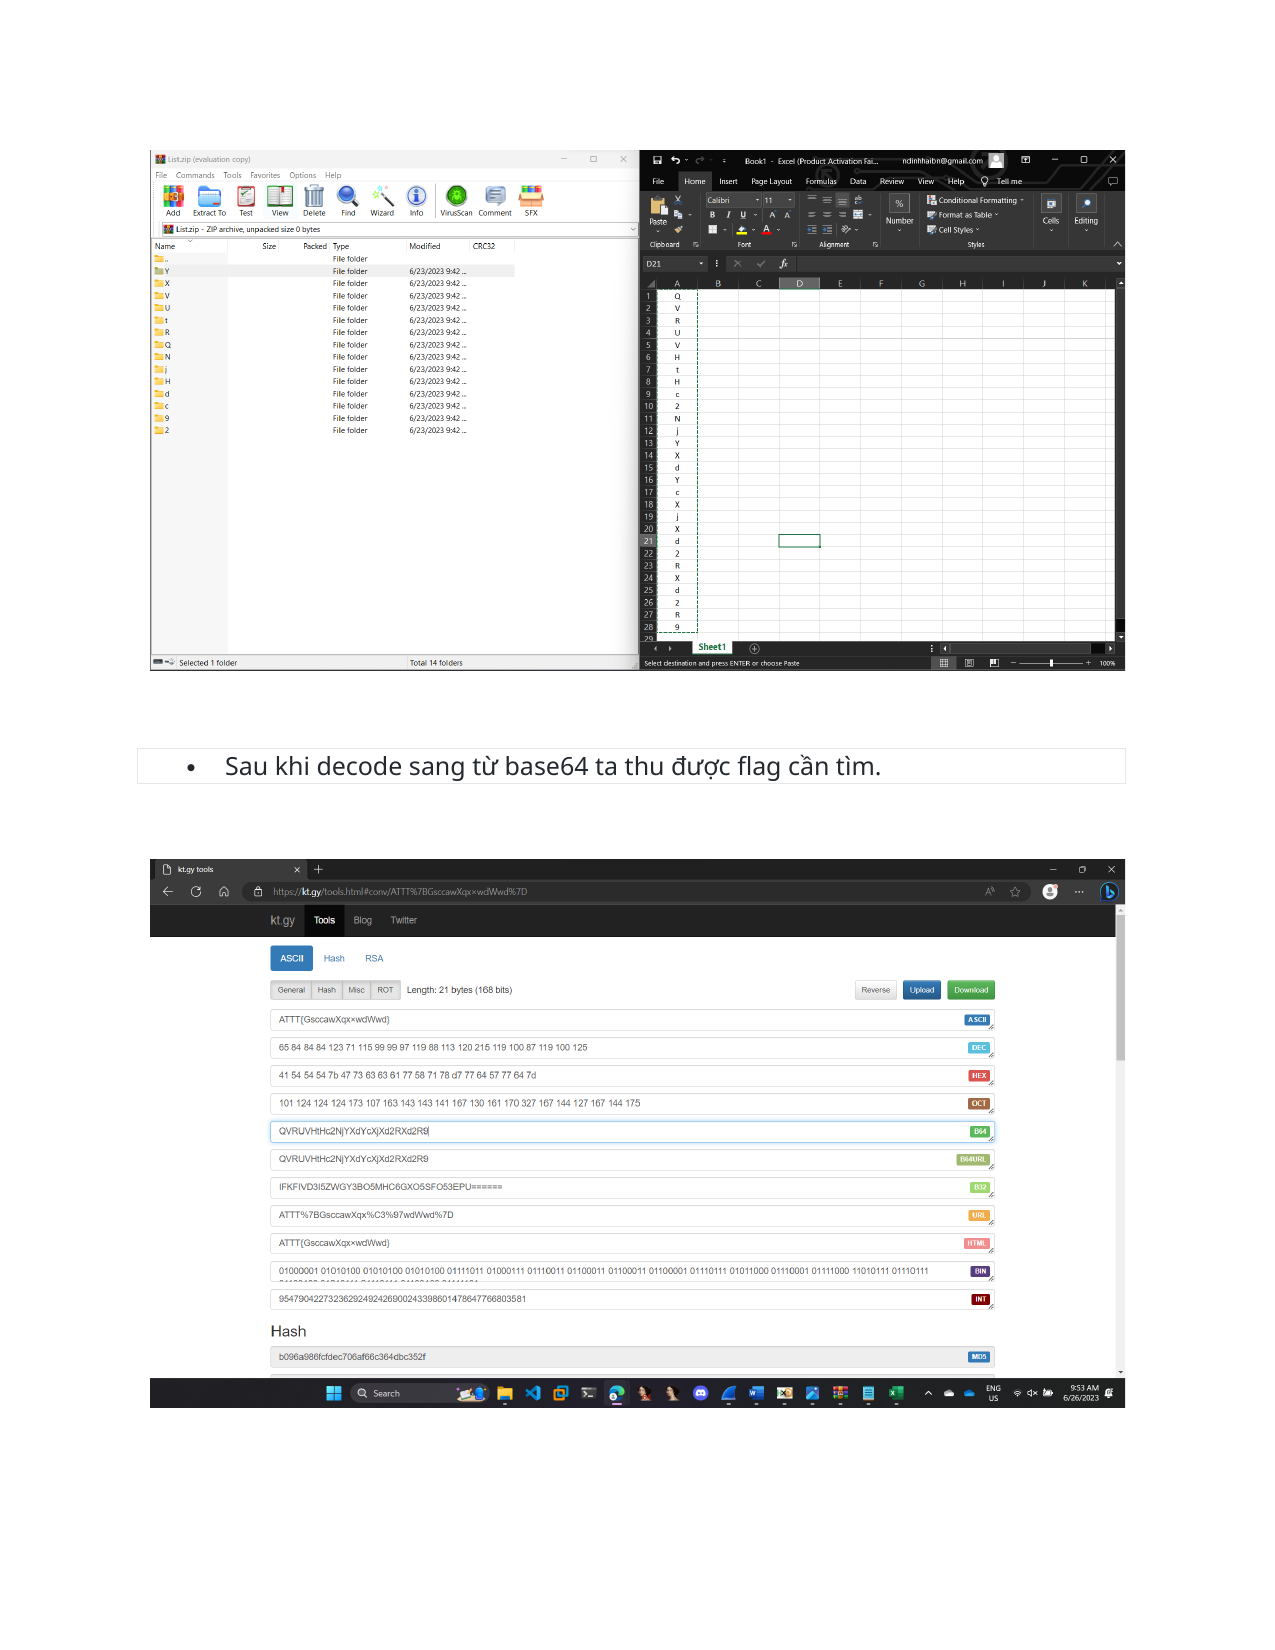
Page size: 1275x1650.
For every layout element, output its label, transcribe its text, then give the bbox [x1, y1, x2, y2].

picture [150, 859, 1125, 1408]
list Sau khi decode sang từ base64 ta thu được flag cần tìm. [138, 749, 1125, 783]
picture [150, 150, 1125, 671]
